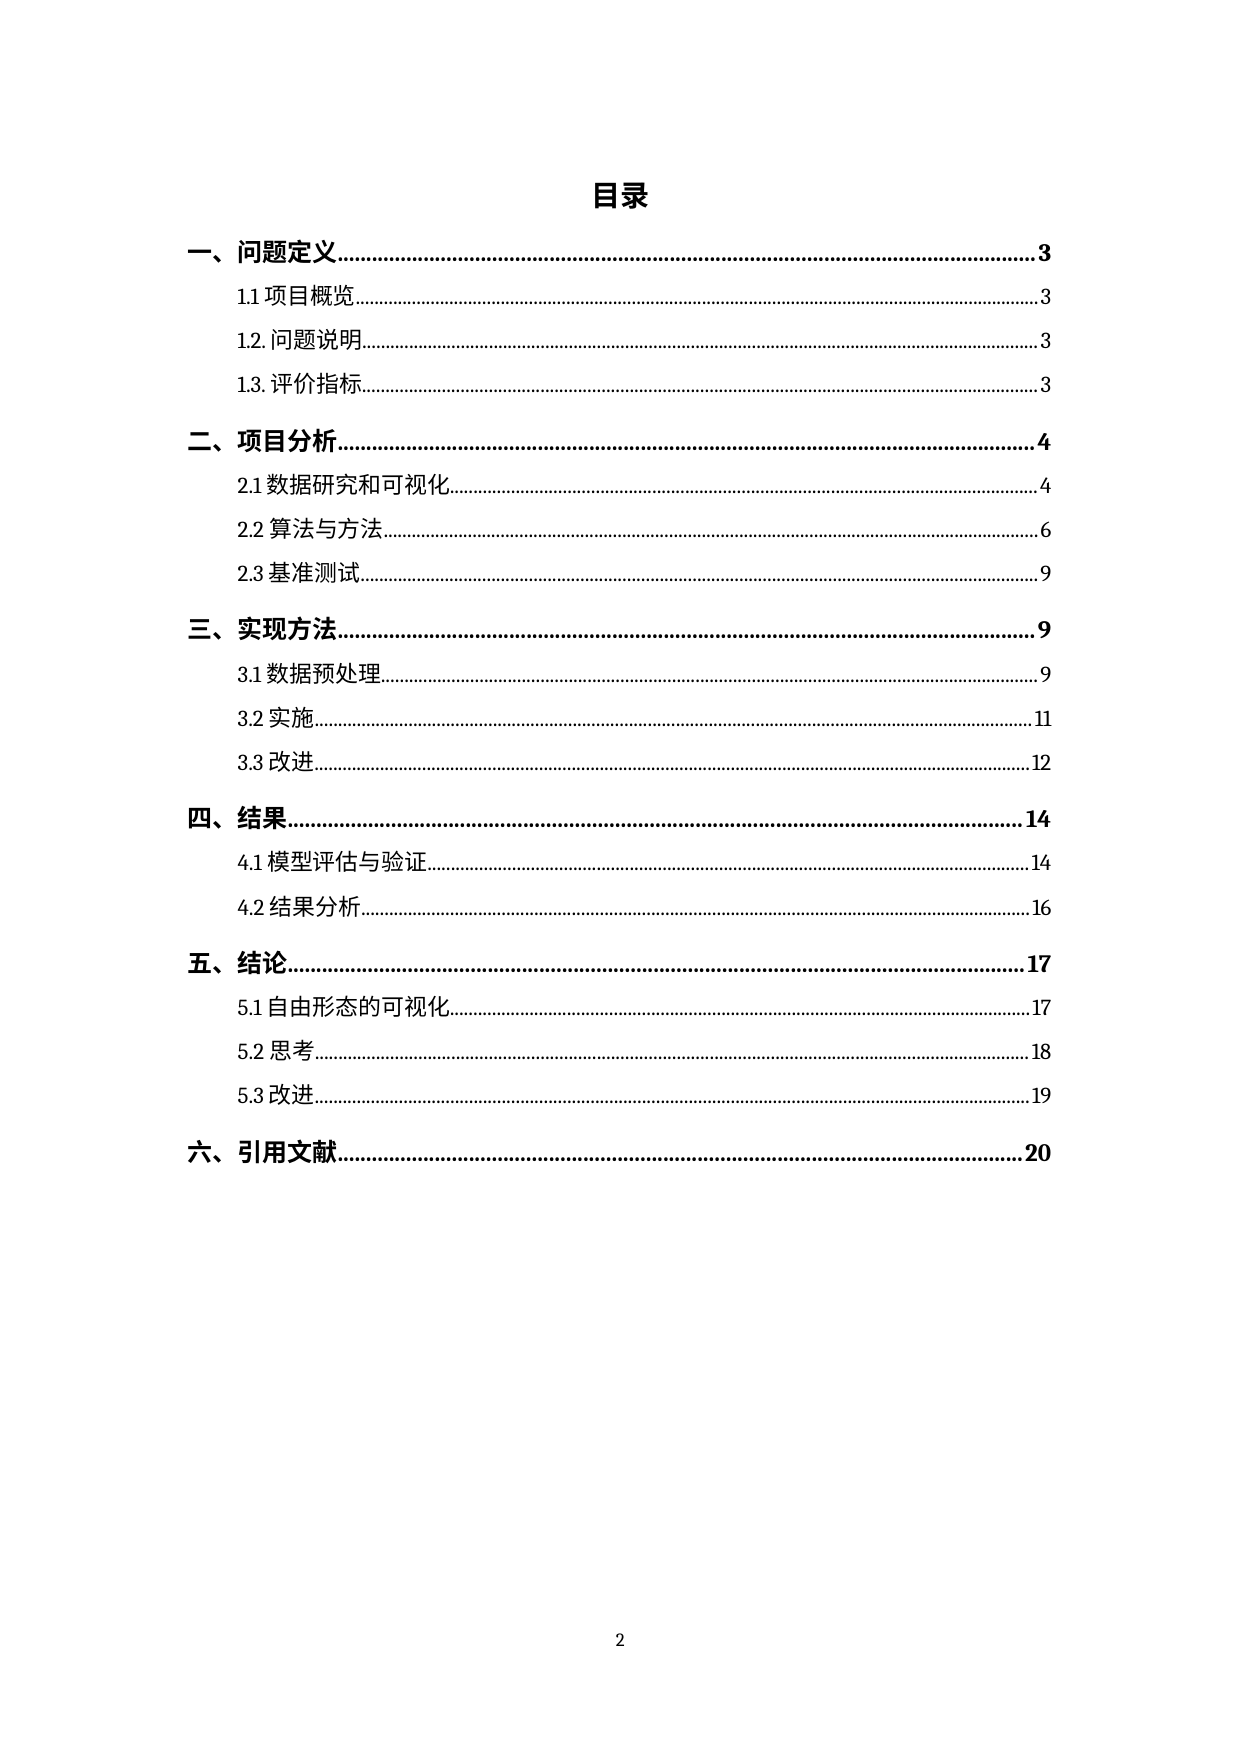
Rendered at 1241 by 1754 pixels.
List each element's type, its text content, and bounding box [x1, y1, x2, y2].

text 六、引用文献 20 [187, 1128, 1053, 1172]
text 二、项目分析 4 [187, 417, 1053, 461]
text 3.3 改进 12 [237, 738, 1053, 782]
text 3.1 数据预处理 9 [237, 650, 1053, 694]
text 2.3 基准测试 9 [237, 549, 1053, 593]
text 2.1 数据研究和可视化 4 [237, 461, 1053, 505]
text 四、结果 14 [187, 795, 1053, 839]
text 5.3 改进 19 [237, 1072, 1053, 1116]
text 2.2 算法与方法 6 [237, 505, 1053, 549]
text 1.1 项目概览 3 [237, 273, 1053, 317]
text 1.2. 问题说明 3 [237, 317, 1053, 361]
text 目录 [187, 172, 1053, 216]
text 3.2 实施 11 [237, 694, 1053, 738]
text 1.3. 评价指标 3 [237, 361, 1053, 405]
text 5.2 思考 18 [237, 1028, 1053, 1072]
text 一、问题定义 3 [187, 228, 1053, 273]
text 5.1 自由形态的可视化 17 [237, 983, 1053, 1028]
text 五、结论 17 [187, 939, 1053, 983]
text 4.2 结果分析 16 [237, 883, 1053, 927]
text 三、实现方法 9 [187, 606, 1053, 650]
text 4.1 模型评估与验证 14 [237, 839, 1053, 883]
